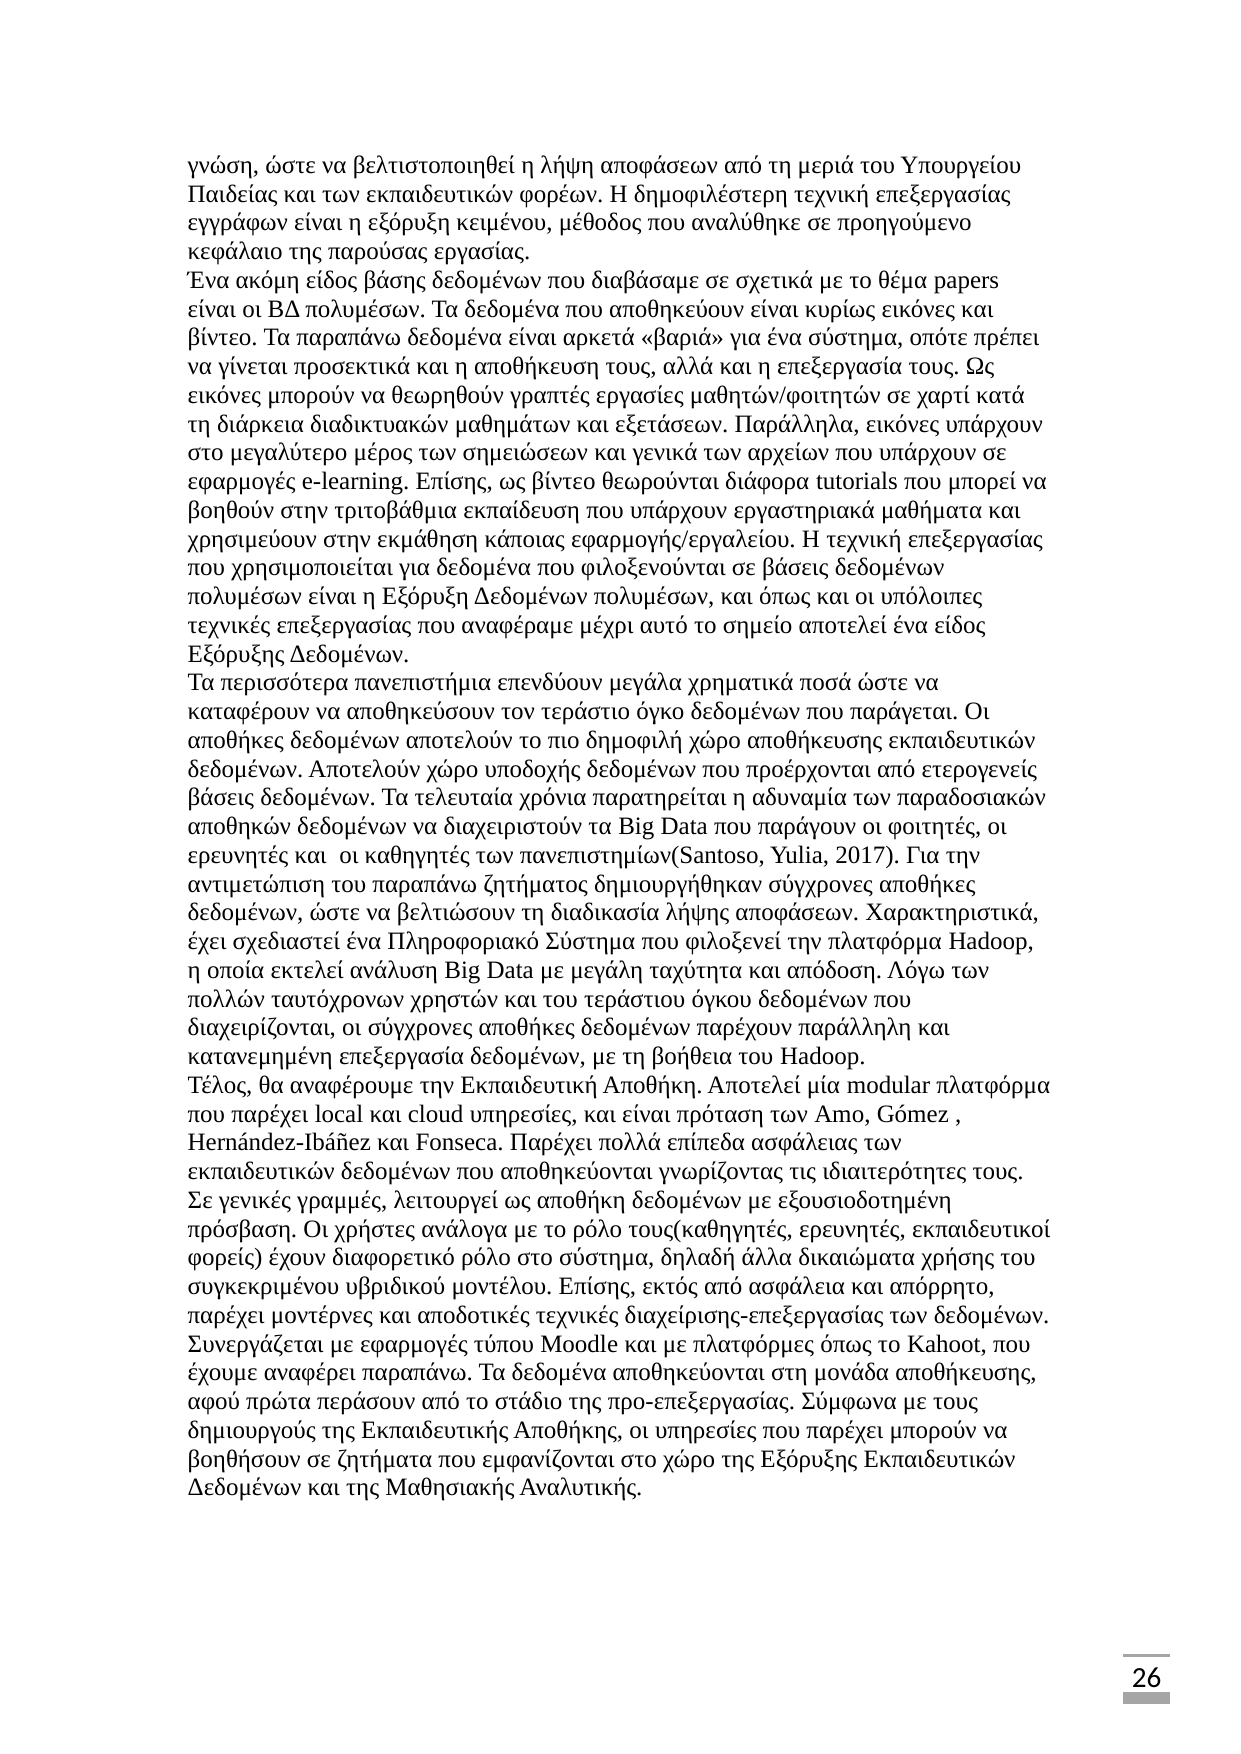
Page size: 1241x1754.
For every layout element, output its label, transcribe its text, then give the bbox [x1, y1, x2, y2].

text Τέλος, θα αναφέρουμε την Εκπαιδευτική Αποθήκη. Αποτελεί μία modular πλατφόρμα που παρέχει local και cloud υπηρεσίες, και είναι πρόταση των Amo, Gómez , Hernández-Ibáñez και Fonseca. Παρέχει πολλά επίπεδα ασφάλειας των εκπαιδευτικών δεδομένων που αποθηκεύονται γνωρίζοντας τις ιδιαιτερότητες τους. Σε γενικές γραμμές, λειτουργεί ως αποθήκη δεδομένων με εξουσιοδοτημένη πρόσβαση. Οι χρήστες ανάλογα με το ρόλο τους(καθηγητές, ερευνητές, εκπαιδευτικοί φορείς) έχουν διαφορετικό ρόλο στο σύστημα, δηλαδή άλλα δικαιώματα χρήσης του συγκεκριμένου υβριδικού μοντέλου. Επίσης, εκτός από ασφάλεια και απόρρητο, παρέχει μοντέρνες και αποδοτικές τεχνικές διαχείρισης-επεξεργασίας των δεδομένων. Συνεργάζεται με εφαρμογές τύπου Moodle και με πλατφόρμες όπως το Kahoot, που έχουμε αναφέρει παραπάνω. Τα δεδομένα αποθηκεύονται στη μονάδα αποθήκευσης, αφού πρώτα περάσουν από το στάδιο της προ-επεξεργασίας. Σύμφωνα με τους δημιουργούς της Εκπαιδευτικής Αποθήκης, οι υπηρεσίες που παρέχει μπορούν να βοηθήσουν σε ζητήματα που εμφανίζονται στο χώρο της Εξόρυξης Εκπαιδευτικών Δεδομένων και της Μαθησιακής Αναλυτικής. [187, 1070, 1053, 1501]
text Τα περισσότερα πανεπιστήμια επενδύουν μεγάλα χρηματικά ποσά ώστε να καταφέρουν να αποθηκεύσουν τον τεράστιο όγκο δεδομένων που παράγεται. Οι αποθήκες δεδομένων αποτελούν το πιο δημοφιλή χώρο αποθήκευσης εκπαιδευτικών δεδομένων. Αποτελούν χώρο υποδοχής δεδομένων που προέρχονται από ετερογενείς βάσεις δεδομένων. Τα τελευταία χρόνια παρατηρείται η αδυναμία των παραδοσιακών αποθηκών δεδομένων να διαχειριστούν τα Big Data που παράγουν οι φοιτητές, οι ερευνητές και οι καθηγητές των πανεπιστημίων(Santoso, Yulia, 2017). Για την αντιμετώπιση του παραπάνω ζητήματος δημιουργήθηκαν σύγχρονες αποθήκες δεδομένων, ώστε να βελτιώσουν τη διαδικασία λήψης αποφάσεων. Χαρακτηριστικά, έχει σχεδιαστεί ένα Πληροφοριακό Σύστημα που φιλοξενεί την πλατφόρμα Hadoop, η οποία εκτελεί ανάλυση Big Data με μεγάλη ταχύτητα και απόδοση. Λόγω των πολλών ταυτόχρονων χρηστών και του τεράστιου όγκου δεδομένων που διαχειρίζονται, οι σύγχρονες αποθήκες δεδομένων παρέχουν παράλληλη και κατανεμημένη επεξεργασία δεδομένων, με τη βοήθεια του Hadoop. [187, 667, 1053, 1070]
text Ένα ακόμη είδος βάσης δεδομένων που διαβάσαμε σε σχετικά με το θέμα papers είναι οι ΒΔ πολυμέσων. Τα δεδομένα που αποθηκεύουν είναι κυρίως εικόνες και βίντεο. Τα παραπάνω δεδομένα είναι αρκετά «βαριά» για ένα σύστημα, οπότε πρέπει να γίνεται προσεκτικά και η αποθήκευση τους, αλλά και η επεξεργασία τους. Ως εικόνες μπορούν να θεωρηθούν γραπτές εργασίες μαθητών/φοιτητών σε χαρτί κατά τη διάρκεια διαδικτυακών μαθημάτων και εξετάσεων. Παράλληλα, εικόνες υπάρχουν στο μεγαλύτερο μέρος των σημειώσεων και γενικά των αρχείων που υπάρχουν σε εφαρμογές e-learning. Επίσης, ως βίντεο θεωρούνται διάφορα tutorials που μπορεί να βοηθούν στην τριτοβάθμια εκπαίδευση που υπάρχουν εργαστηριακά μαθήματα και χρησιμεύουν στην εκμάθηση κάποιας εφαρμογής/εργαλείου. Η τεχνική επεξεργασίας που χρησιμοποιείται για δεδομένα που φιλοξενούνται σε βάσεις δεδομένων πολυμέσων είναι η Εξόρυξη Δεδομένων πολυμέσων, και όπως και οι υπόλοιπες τεχνικές επεξεργασίας που αναφέραμε μέχρι αυτό το σημείο αποτελεί ένα είδος Εξόρυξης Δεδομένων. [187, 265, 1053, 667]
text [187, 150, 1053, 265]
